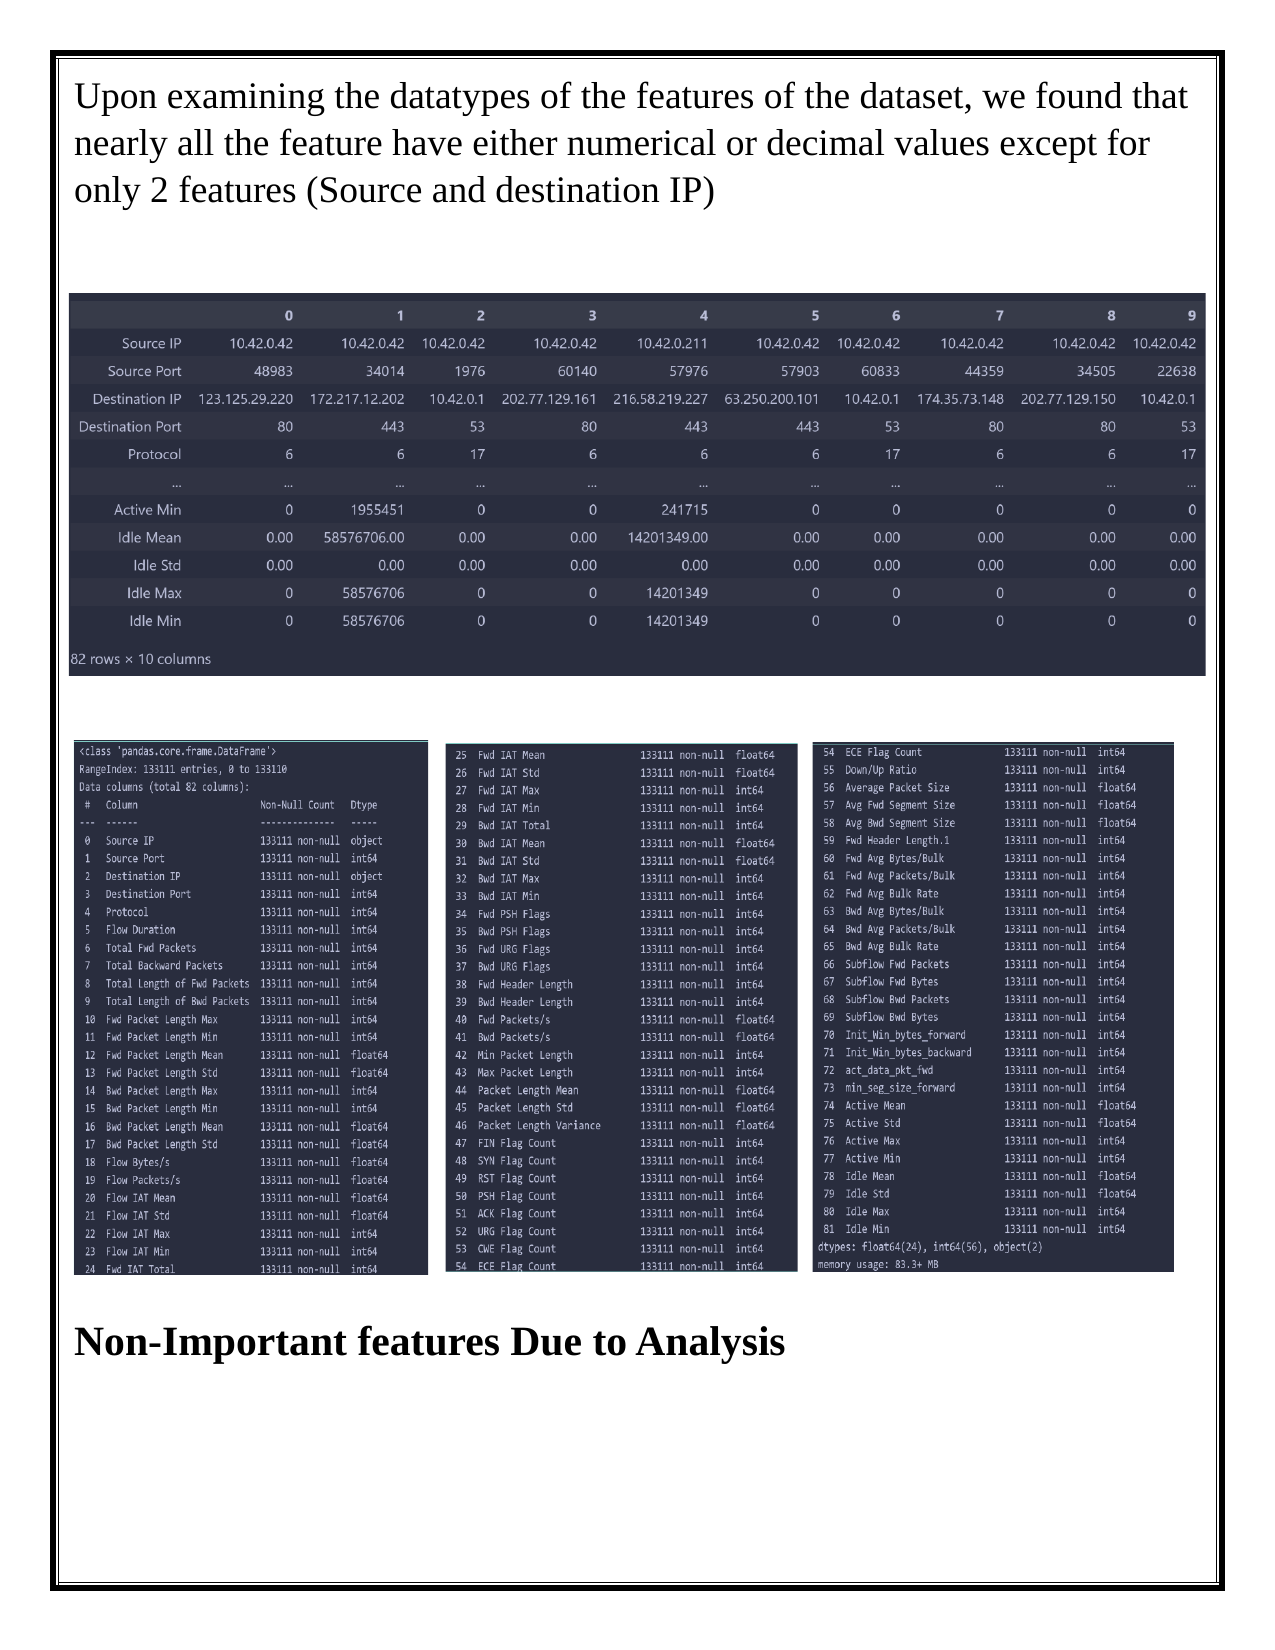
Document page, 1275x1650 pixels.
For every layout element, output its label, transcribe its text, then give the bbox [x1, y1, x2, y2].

picture [68, 293, 1206, 676]
picture [445, 743, 798, 1272]
picture [73, 740, 429, 1275]
text Upon examining the datatypes of the features of the dataset, we found that nearly all the feature have either numerical or decimal values except for only 2 features (Source and destination IP) [74, 74, 1211, 210]
picture [812, 742, 1174, 1272]
